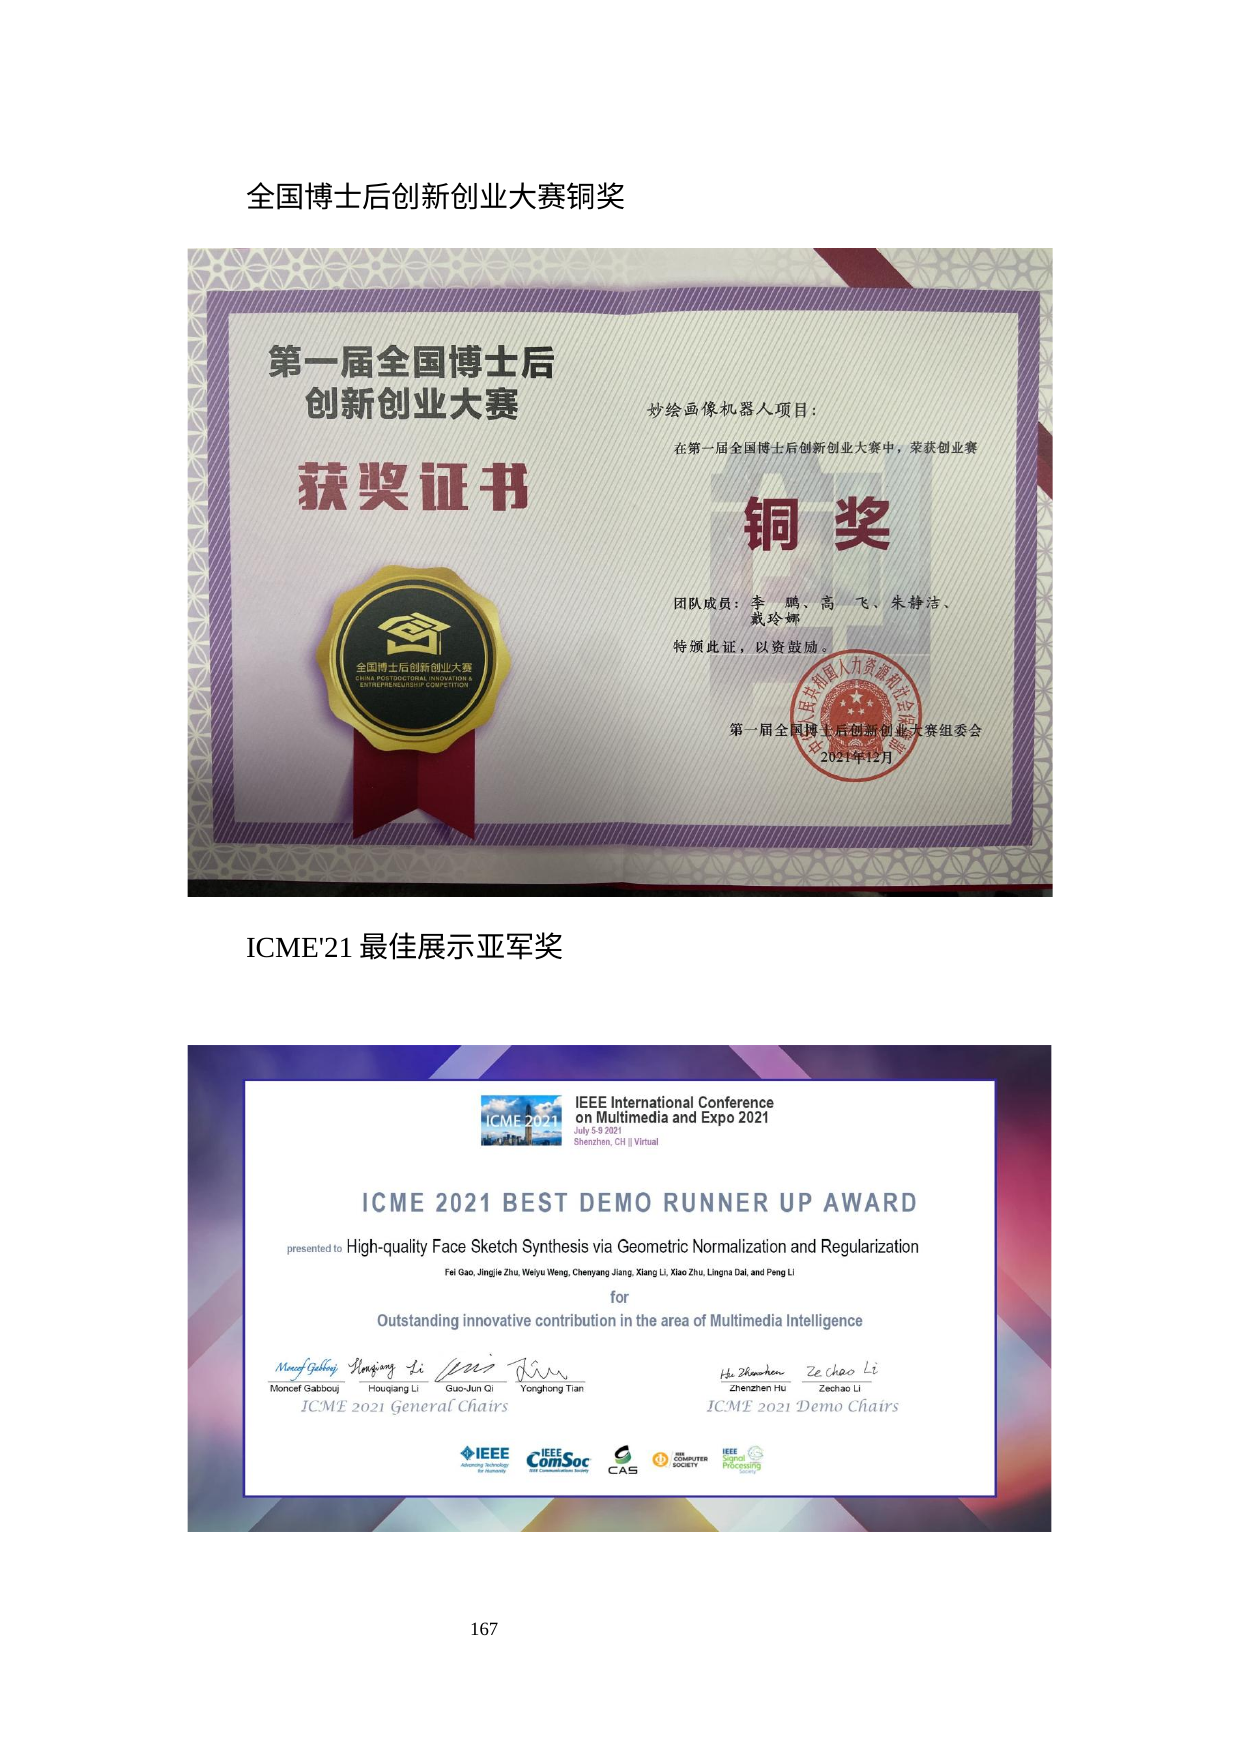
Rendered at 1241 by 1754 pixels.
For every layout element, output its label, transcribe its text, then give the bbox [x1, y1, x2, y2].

text ICME'21最佳展示亚军奖 [187, 912, 1053, 977]
picture [187, 1045, 1052, 1532]
picture [187, 248, 1053, 897]
text 全国博士后创新创业大赛铜奖 [187, 162, 1053, 227]
